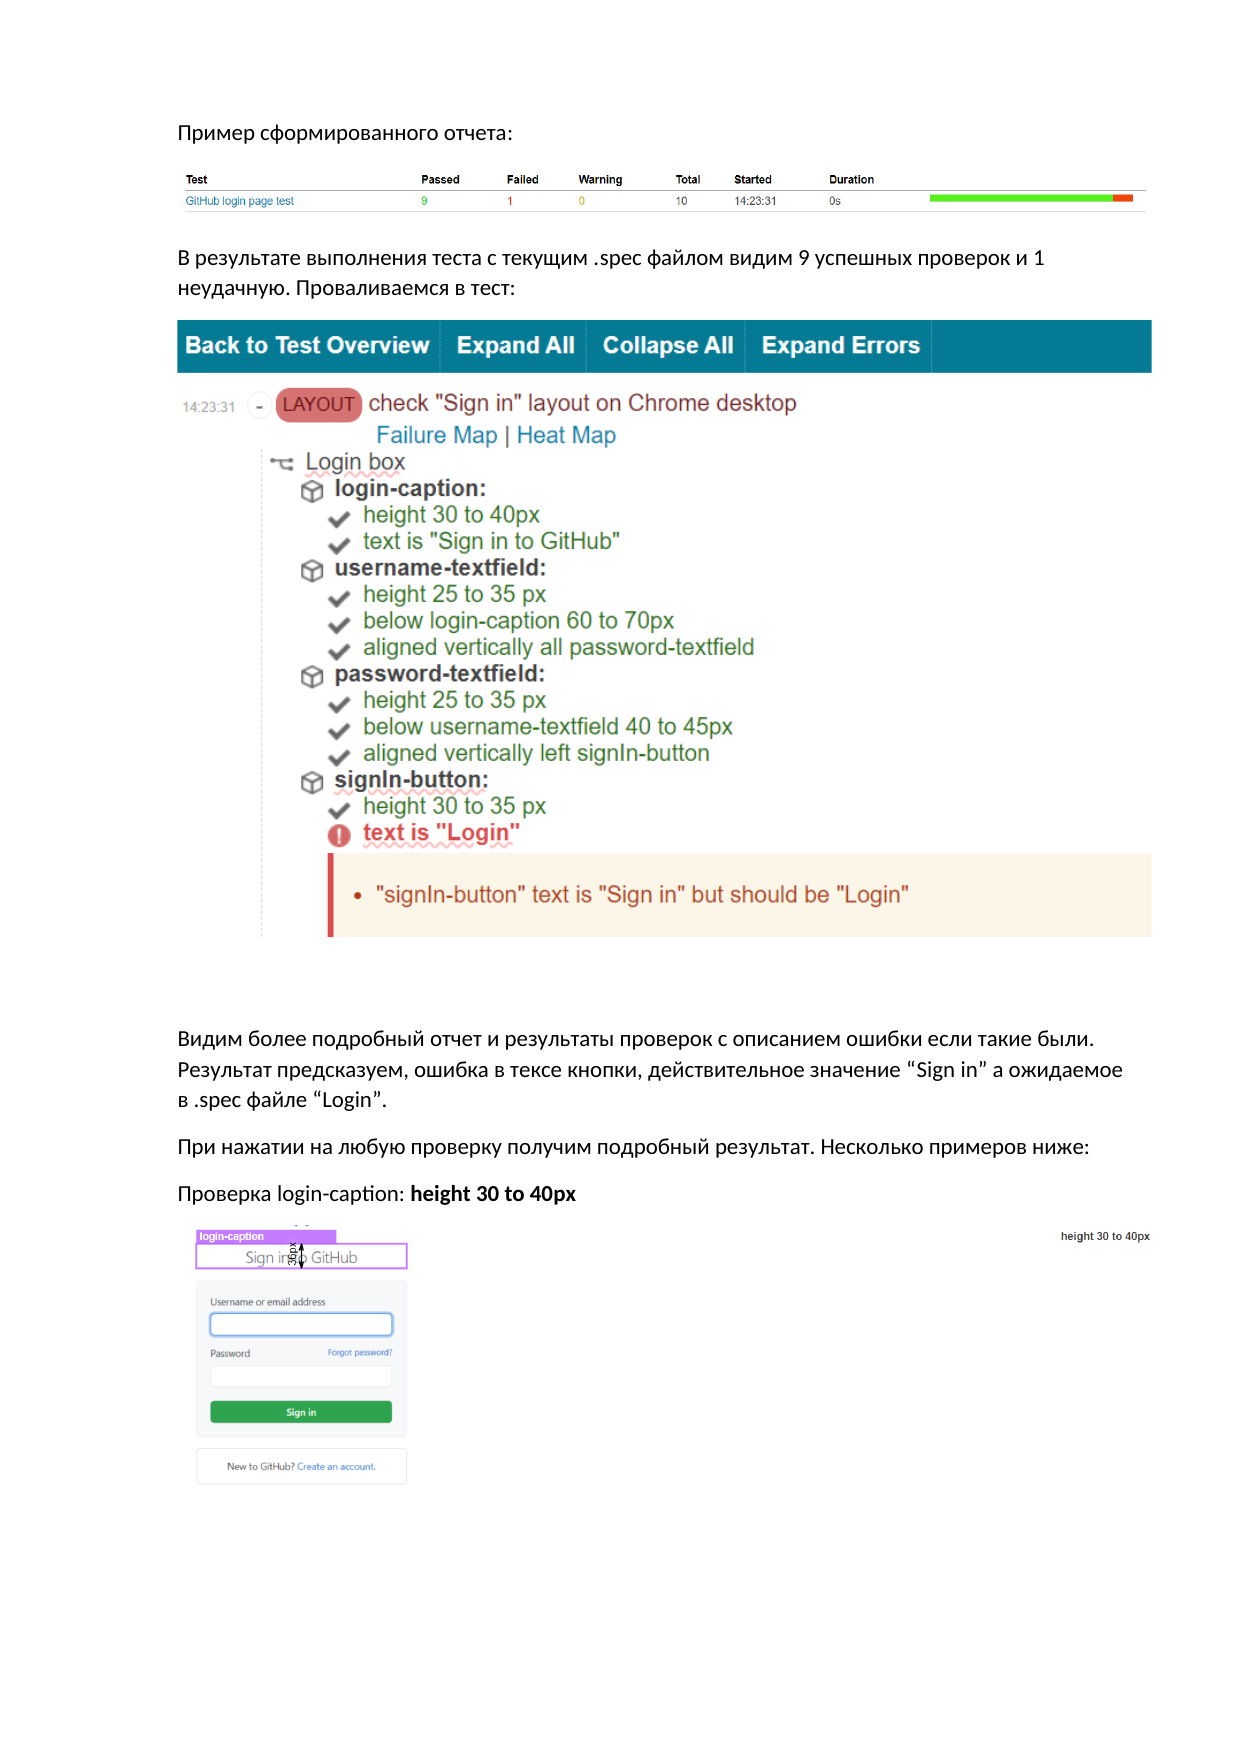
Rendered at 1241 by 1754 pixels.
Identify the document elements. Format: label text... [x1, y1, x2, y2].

text Пример сформированного отчета: [177, 118, 1152, 146]
text При нажатии на любую проверку получим подробный результат. Несколько примеров ниже: [177, 1132, 1152, 1160]
picture [177, 320, 1152, 959]
text В результате выполнения теста с текущим .spec файлом видим 9 успешных проверок и 1 неудачную. Проваливаемся в тест: [177, 243, 1152, 301]
text Проверка login-caption: height 30 to 40px [177, 1179, 1152, 1207]
picture [177, 1225, 1152, 1487]
text Видим более подробный отчет и результаты проверок с описанием ошибки если такие были. Результат предсказуем, ошибка в тексе кнопки, действительное значение “Sign in” а ожидаемое в .spec файле “Login”. [177, 1024, 1152, 1113]
picture [177, 165, 1146, 225]
